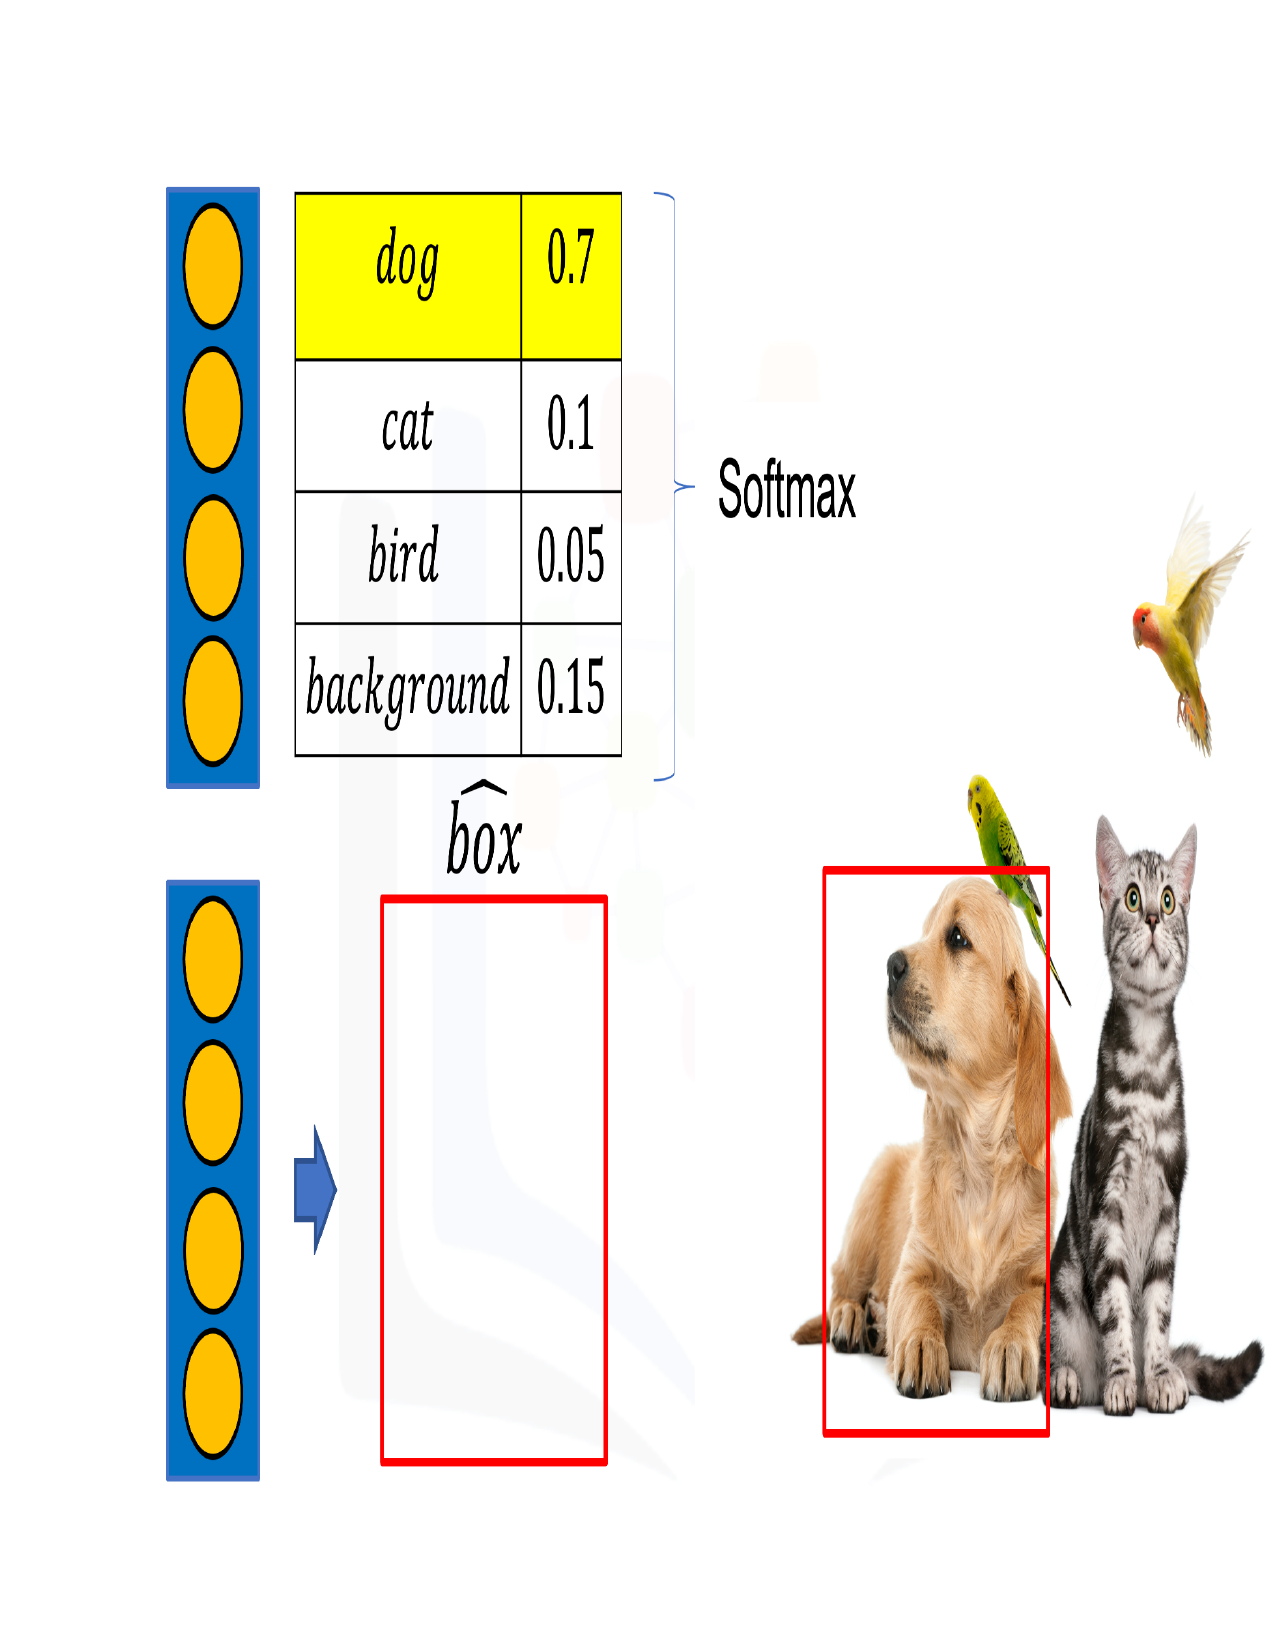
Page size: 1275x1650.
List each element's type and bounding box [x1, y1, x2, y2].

picture [150, 150, 1275, 1501]
